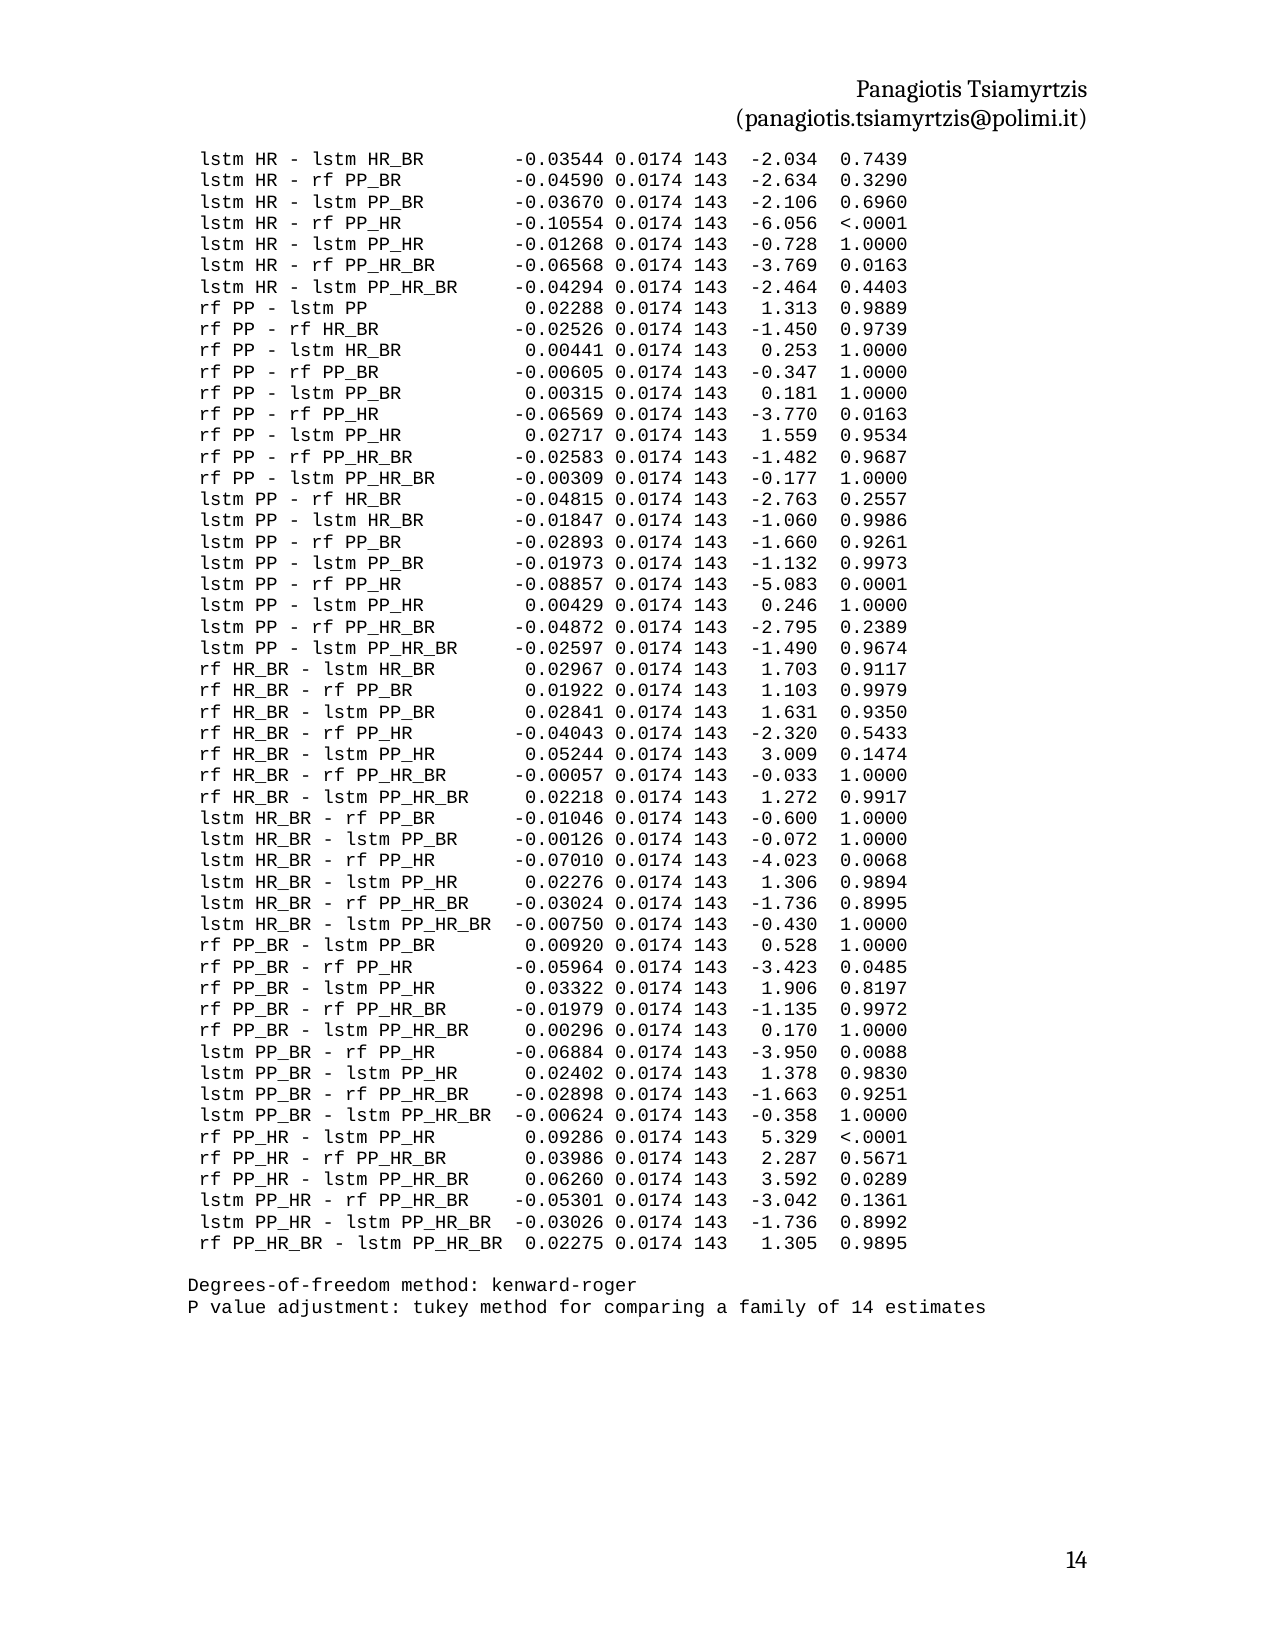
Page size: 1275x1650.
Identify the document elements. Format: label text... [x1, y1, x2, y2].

text lstm HR_BR - rf PP_HR_BR -0.03024 0.0174 143 -1.736 0.8995 [187, 894, 1087, 915]
text lstm HR - rf PP_HR_BR -0.06568 0.0174 143 -3.769 0.0163 [187, 256, 1087, 277]
text rf HR_BR - lstm PP_BR 0.02841 0.0174 143 1.631 0.9350 [187, 702, 1087, 724]
text Degrees-of-freedom method: kenward-roger [187, 1276, 1087, 1297]
text rf PP_BR - lstm PP_BR 0.00920 0.0174 143 0.528 1.0000 [187, 936, 1087, 957]
text rf HR_BR - lstm HR_BR 0.02967 0.0174 143 1.703 0.9117 [187, 660, 1087, 681]
text lstm PP_HR - lstm PP_HR_BR -0.03026 0.0174 143 -1.736 0.8992 [187, 1212, 1087, 1234]
text lstm PP_HR - rf PP_HR_BR -0.05301 0.0174 143 -3.042 0.1361 [187, 1191, 1087, 1212]
text lstm PP_BR - lstm PP_HR_BR -0.00624 0.0174 143 -0.358 1.0000 [187, 1106, 1087, 1127]
text lstm PP - lstm PP_BR -0.01973 0.0174 143 -1.132 0.9973 [187, 554, 1087, 575]
text rf PP - rf PP_HR_BR -0.02583 0.0174 143 -1.482 0.9687 [187, 447, 1087, 469]
text rf HR_BR - lstm PP_HR_BR 0.02218 0.0174 143 1.272 0.9917 [187, 787, 1087, 809]
text rf PP - rf PP_HR -0.06569 0.0174 143 -3.770 0.0163 [187, 405, 1087, 426]
text P value adjustment: tukey method for comparing a family of 14 estimates [187, 1297, 1087, 1319]
text rf PP_HR - lstm PP_HR_BR 0.06260 0.0174 143 3.592 0.0289 [187, 1170, 1087, 1191]
text lstm HR_BR - lstm PP_BR -0.00126 0.0174 143 -0.072 1.0000 [187, 830, 1087, 851]
text lstm PP_BR - rf PP_HR_BR -0.02898 0.0174 143 -1.663 0.9251 [187, 1085, 1087, 1106]
text rf PP - lstm PP_HR_BR -0.00309 0.0174 143 -0.177 1.0000 [187, 469, 1087, 490]
text rf PP - rf PP_BR -0.00605 0.0174 143 -0.347 1.0000 [187, 362, 1087, 384]
text lstm PP - rf PP_BR -0.02893 0.0174 143 -1.660 0.9261 [187, 532, 1087, 554]
text rf PP_HR_BR - lstm PP_HR_BR 0.02275 0.0174 143 1.305 0.9895 [187, 1234, 1087, 1255]
text rf PP - lstm PP_BR 0.00315 0.0174 143 0.181 1.0000 [187, 384, 1087, 405]
text lstm PP - rf PP_HR -0.08857 0.0174 143 -5.083 0.0001 [187, 575, 1087, 596]
text lstm PP - rf PP_HR_BR -0.04872 0.0174 143 -2.795 0.2389 [187, 617, 1087, 639]
text lstm HR - lstm PP_HR_BR -0.04294 0.0174 143 -2.464 0.4403 [187, 277, 1087, 299]
text lstm HR - rf PP_BR -0.04590 0.0174 143 -2.634 0.3290 [187, 171, 1087, 192]
text rf HR_BR - rf PP_HR -0.04043 0.0174 143 -2.320 0.5433 [187, 724, 1087, 745]
text lstm PP_BR - rf PP_HR -0.06884 0.0174 143 -3.950 0.0088 [187, 1042, 1087, 1064]
text lstm PP - rf HR_BR -0.04815 0.0174 143 -2.763 0.2557 [187, 490, 1087, 511]
text rf PP_BR - lstm PP_HR_BR 0.00296 0.0174 143 0.170 1.0000 [187, 1021, 1087, 1042]
text lstm PP - lstm PP_HR_BR -0.02597 0.0174 143 -1.490 0.9674 [187, 639, 1087, 660]
text lstm HR_BR - rf PP_HR -0.07010 0.0174 143 -4.023 0.0068 [187, 851, 1087, 872]
text rf PP - lstm HR_BR 0.00441 0.0174 143 0.253 1.0000 [187, 341, 1087, 362]
text lstm PP - lstm PP_HR 0.00429 0.0174 143 0.246 1.0000 [187, 596, 1087, 617]
text lstm HR_BR - lstm PP_HR 0.02276 0.0174 143 1.306 0.9894 [187, 872, 1087, 894]
text rf PP_BR - rf PP_HR -0.05964 0.0174 143 -3.423 0.0485 [187, 957, 1087, 979]
text rf HR_BR - rf PP_BR 0.01922 0.0174 143 1.103 0.9979 [187, 681, 1087, 702]
text lstm PP_BR - lstm PP_HR 0.02402 0.0174 143 1.378 0.9830 [187, 1064, 1087, 1085]
text lstm HR_BR - lstm PP_HR_BR -0.00750 0.0174 143 -0.430 1.0000 [187, 915, 1087, 936]
text lstm HR - lstm PP_BR -0.03670 0.0174 143 -2.106 0.6960 [187, 192, 1087, 214]
text rf PP_BR - rf PP_HR_BR -0.01979 0.0174 143 -1.135 0.9972 [187, 1000, 1087, 1021]
text rf PP - rf HR_BR -0.02526 0.0174 143 -1.450 0.9739 [187, 320, 1087, 341]
text lstm HR_BR - rf PP_BR -0.01046 0.0174 143 -0.600 1.0000 [187, 809, 1087, 830]
text rf PP_HR - rf PP_HR_BR 0.03986 0.0174 143 2.287 0.5671 [187, 1149, 1087, 1170]
text lstm HR - lstm HR_BR -0.03544 0.0174 143 -2.034 0.7439 [187, 150, 1087, 171]
text rf PP - lstm PP 0.02288 0.0174 143 1.313 0.9889 [187, 299, 1087, 320]
text rf PP_BR - lstm PP_HR 0.03322 0.0174 143 1.906 0.8197 [187, 979, 1087, 1000]
text rf HR_BR - rf PP_HR_BR -0.00057 0.0174 143 -0.033 1.0000 [187, 766, 1087, 787]
text rf PP_HR - lstm PP_HR 0.09286 0.0174 143 5.329 <.0001 [187, 1127, 1087, 1149]
text rf PP - lstm PP_HR 0.02717 0.0174 143 1.559 0.9534 [187, 426, 1087, 447]
text lstm PP - lstm HR_BR -0.01847 0.0174 143 -1.060 0.9986 [187, 511, 1087, 532]
text lstm HR - rf PP_HR -0.10554 0.0174 143 -6.056 <.0001 [187, 214, 1087, 235]
text lstm HR - lstm PP_HR -0.01268 0.0174 143 -0.728 1.0000 [187, 235, 1087, 256]
text rf HR_BR - lstm PP_HR 0.05244 0.0174 143 3.009 0.1474 [187, 745, 1087, 766]
